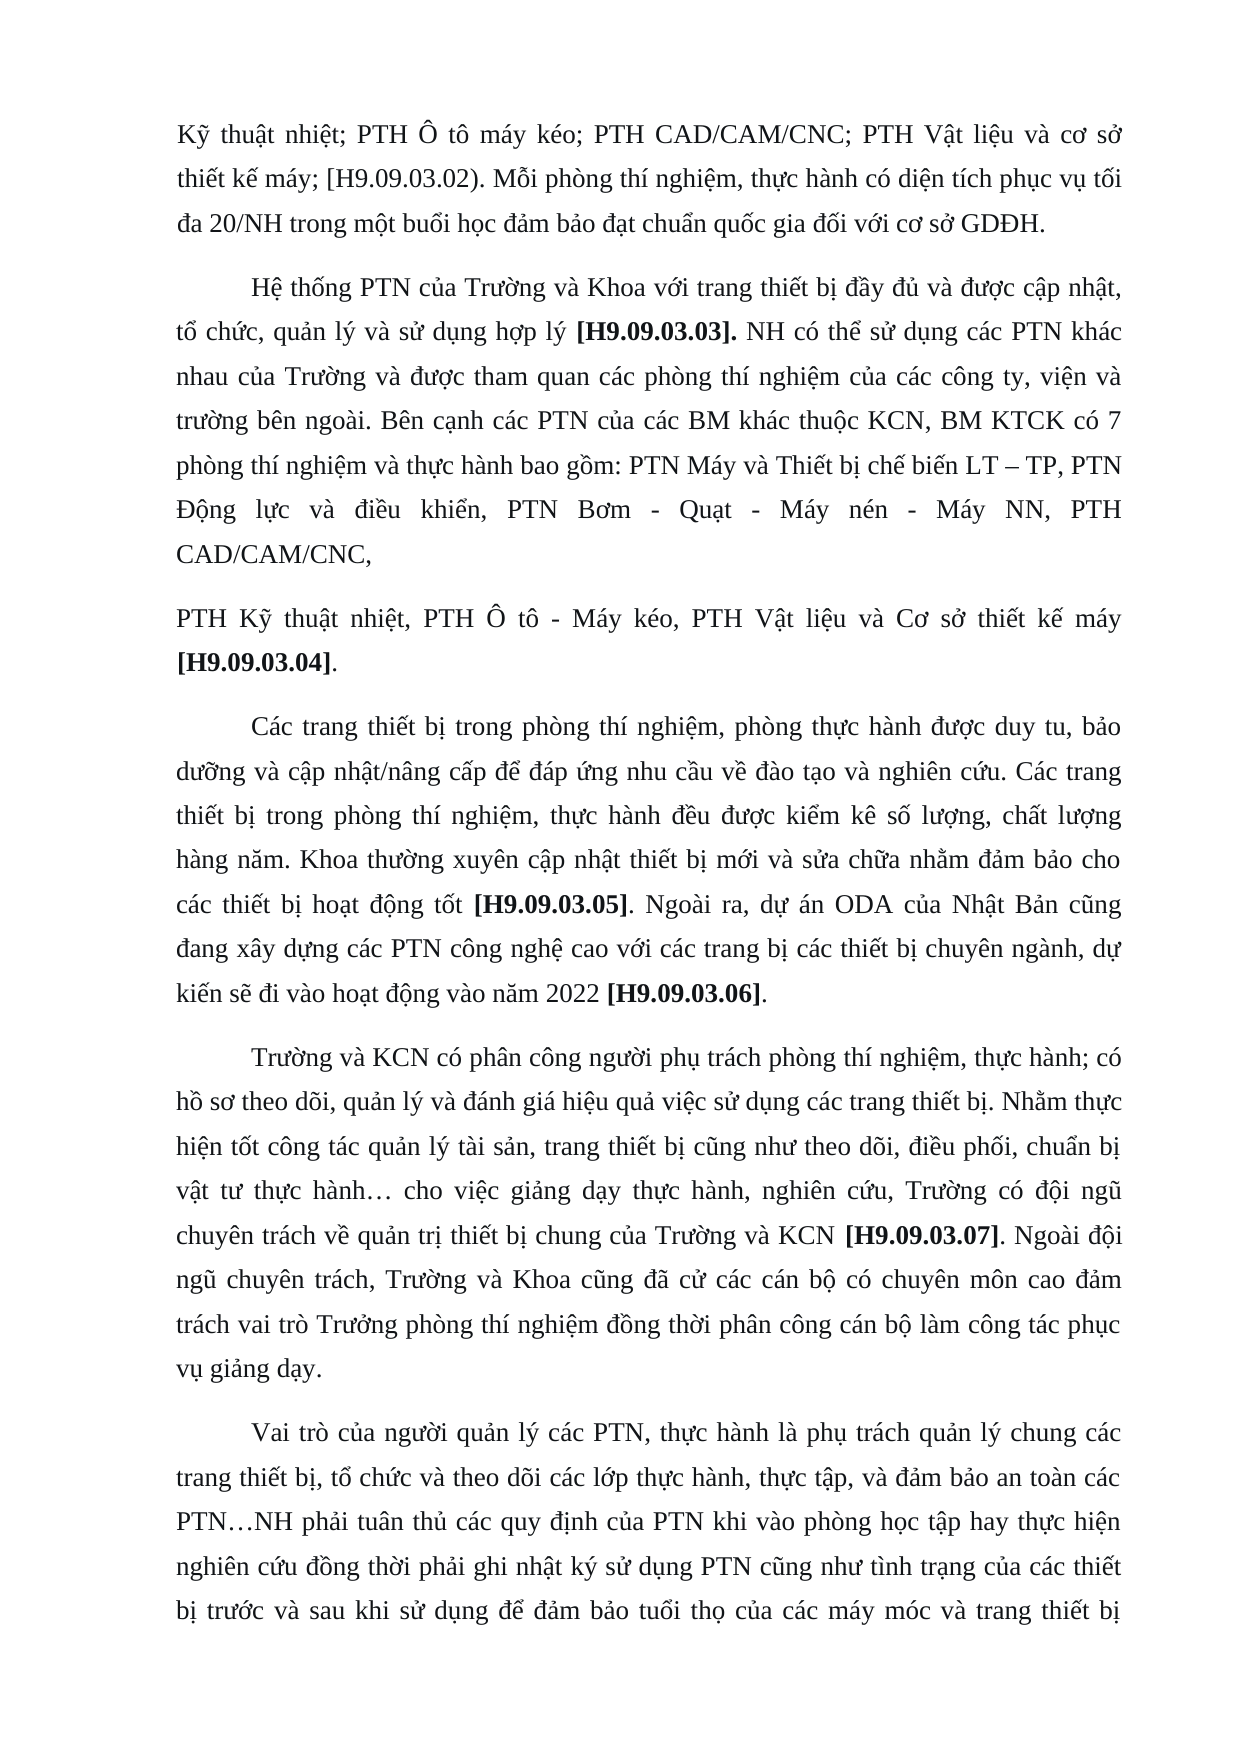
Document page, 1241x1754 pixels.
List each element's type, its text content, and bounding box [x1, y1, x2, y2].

text Hệ thống PTN của Trường và Khoa với trang thiết bị đầy đủ và được cập nhật, tổ chức, quản lý và sử dụng hợp lý [H9.09.03.03]. NH có thể sử dụng các PTN khác nhau của Trường và được tham quan các phòng thí nghiệm của các công ty, viện và trường bên ngoài. Bên cạnh các PTN của các BM khác thuộc KCN, BM KTCK có 7 phòng thí nghiệm và thực hành bao gồm: PTN Máy và Thiết bị chế biến LT – TP, PTN Động lực và điều khiển, PTN Bơm - Quạt - Máy nén - Máy NN, PTH CAD/CAM/CNC, [176, 271, 1123, 569]
text Các trang thiết bị trong phòng thí nghiệm, phòng thực hành được duy tu, bảo dưỡng và cập nhật/nâng cấp để đáp ứng nhu cầu về đào tạo và nghiên cứu. Các trang thiết bị trong phòng thí nghiệm, thực hành đều được kiểm kê số lượng, chất lượng hàng năm. Khoa thường xuyên cập nhật thiết bị mới và sửa chữa nhằm đảm bảo cho các thiết bị hoạt động tốt [H9.09.03.05]. Ngoài ra, dự án ODA của Nhật Bản cũng đang xây dựng các PTN công nghệ cao với các trang bị các thiết bị chuyên ngành, dự kiến sẽ đi vào hoạt động vào năm 2022 [H9.09.03.06]. [176, 710, 1123, 1008]
text PTH Kỹ thuật nhiệt, PTH Ô tô - Máy kéo, PTH Vật liệu và Cơ sở thiết kế máy [H9.09.03.04]. [176, 602, 1123, 677]
text Trường và KCN có phân công người phụ trách phòng thí nghiệm, thực hành; có hồ sơ theo dõi, quản lý và đánh giá hiệu quả việc sử dụng các trang thiết bị. Nhằm thực hiện tốt công tác quản lý tài sản, trang thiết bị cũng như theo dõi, điều phối, chuẩn bị vật tư thực hành… cho việc giảng dạy thực hành, nghiên cứu, Trường có đội ngũ chuyên trách về quản trị thiết bị chung của Trường và KCN [H9.09.03.07]. Ngoài đội ngũ chuyên trách, Trường và Khoa cũng đã cử các cán bộ có chuyên môn cao đảm trách vai trò Trưởng phòng thí nghiệm đồng thời phân công cán bộ làm công tác phục vụ giảng dạy. [176, 1041, 1123, 1383]
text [176, 118, 1123, 238]
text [176, 1416, 1123, 1625]
